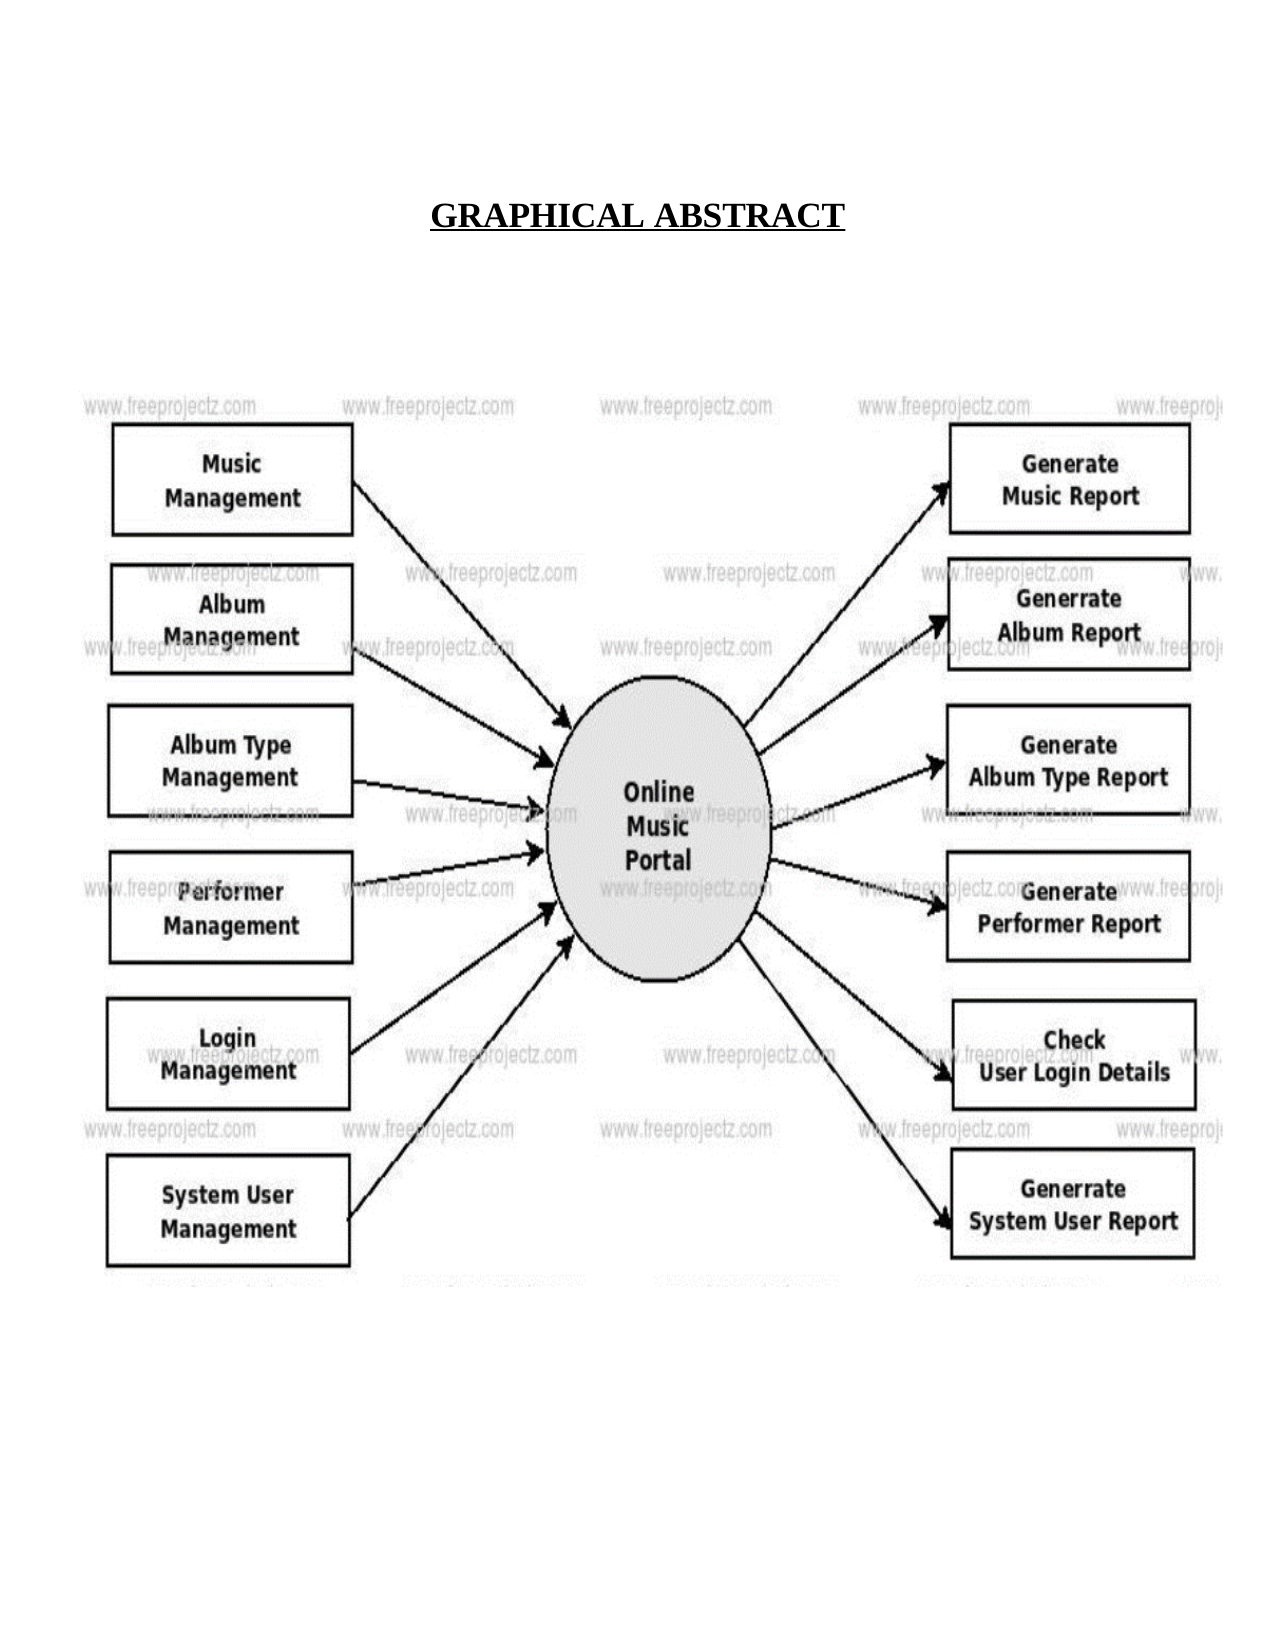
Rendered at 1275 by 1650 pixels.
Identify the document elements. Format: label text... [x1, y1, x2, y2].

subtitle GRAPHICAL ABSTRACT [79, 194, 1196, 235]
picture [79, 388, 1223, 1287]
